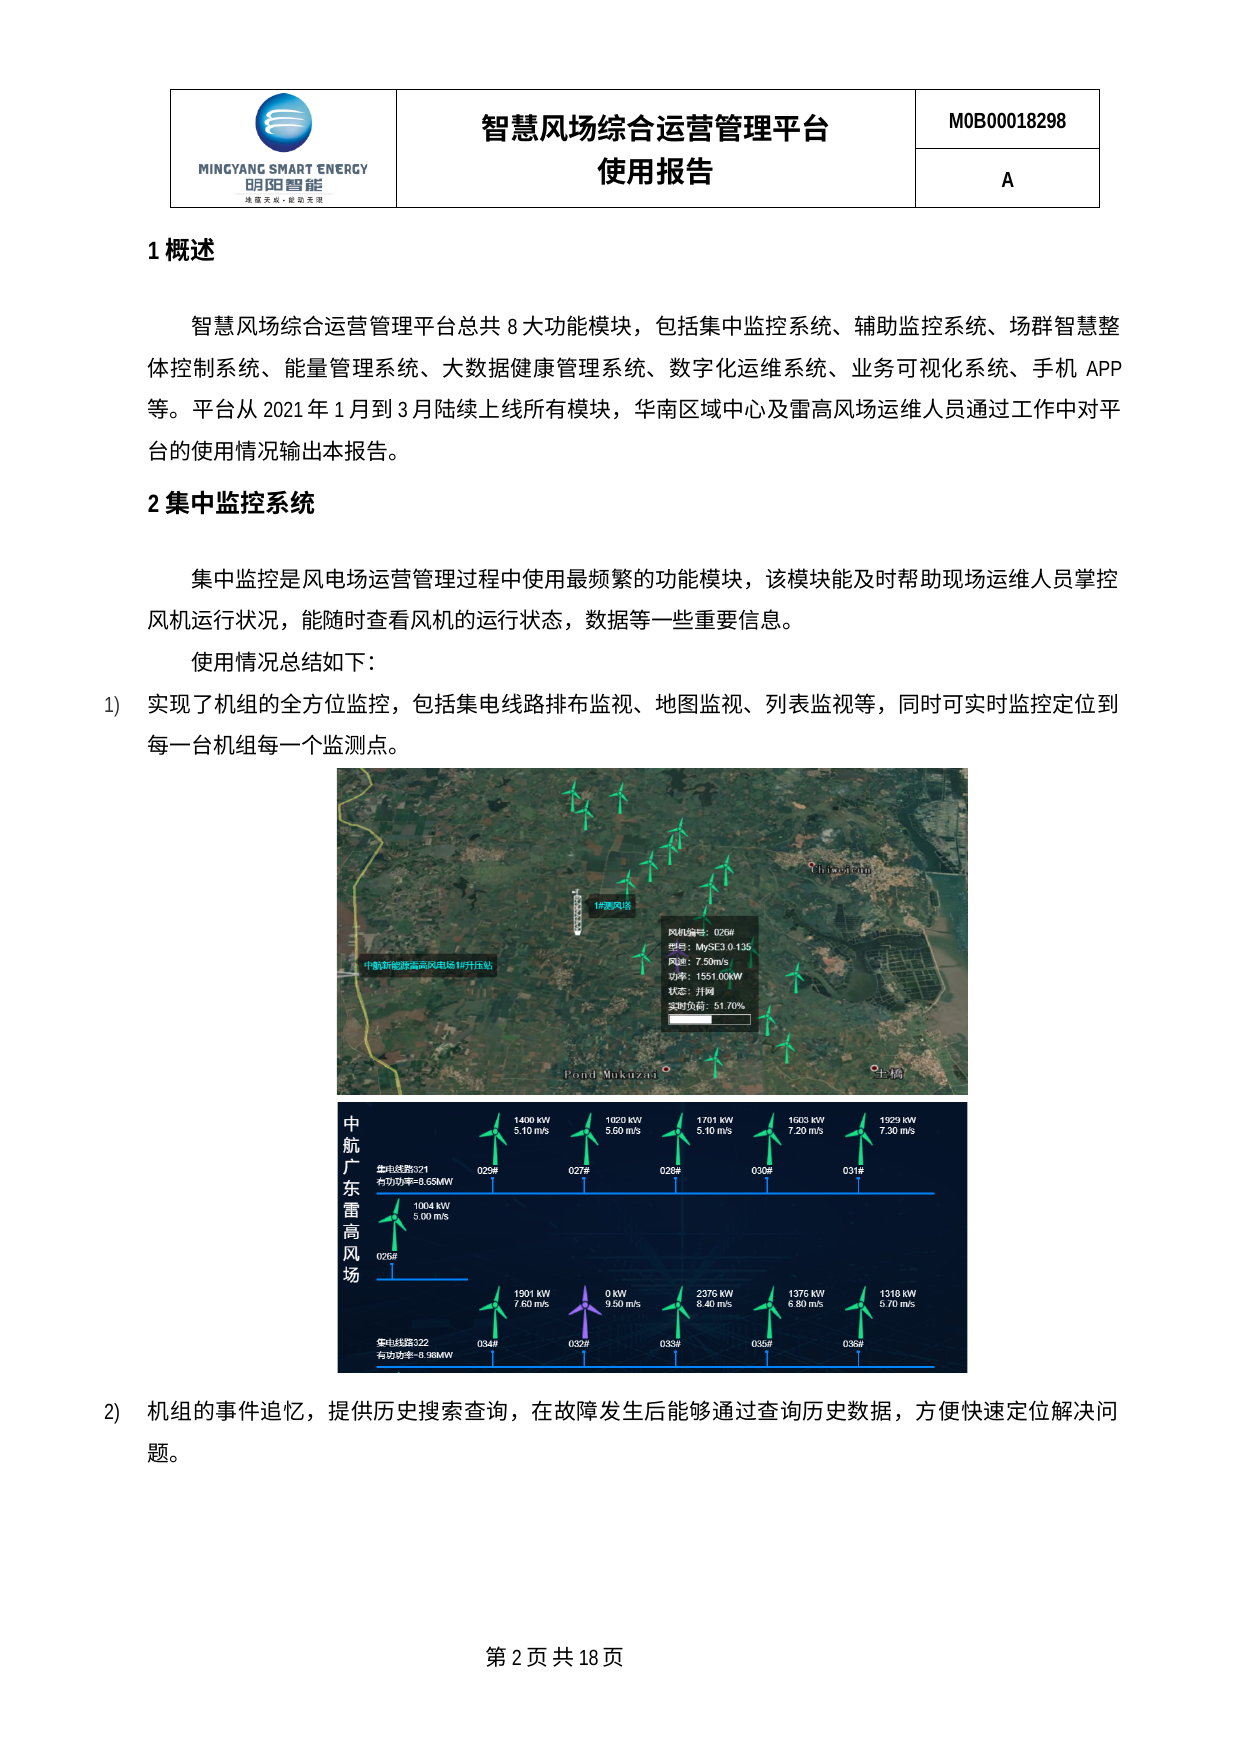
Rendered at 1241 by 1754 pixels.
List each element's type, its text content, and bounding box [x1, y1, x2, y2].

list 实现了机组的全方位监控，包括集电线路排布监视、地图监视、列表监视等，同时可实时监控定位到每一台机组每一个监测点。 [104, 679, 1122, 762]
text 使用情况总结如下： [148, 637, 1122, 679]
list 机组的事件追忆，提供历史搜索查询，在故障发生后能够通过查询历史数据，方便快速定位解决问题。 [104, 1386, 1122, 1470]
subtitle 1 概述 [148, 231, 1122, 267]
picture [337, 1102, 968, 1373]
text 智慧风场综合运营管理平台总共8大功能模块，包括集中监控系统、辅助监控系统、场群智慧整体控制系统、能量管理系统、大数据健康管理系统、数字化运维系统、业务可视化系统、手机APP等。平台从2021年1月到3月陆续上线所有模块，华南区域中心及雷高风场运维人员通过工作中对平台的使用情况输出本报告。 [148, 301, 1122, 468]
text 集中监控是风电场运营管理过程中使用最频繁的功能模块，该模块能及时帮助现场运维人员掌控风机运行状况，能随时查看风机的运行状态，数据等一些重要信息。 [148, 554, 1122, 637]
picture [199, 93, 368, 203]
picture [336, 768, 968, 1095]
subtitle 2 集中监控系统 [148, 483, 1122, 520]
